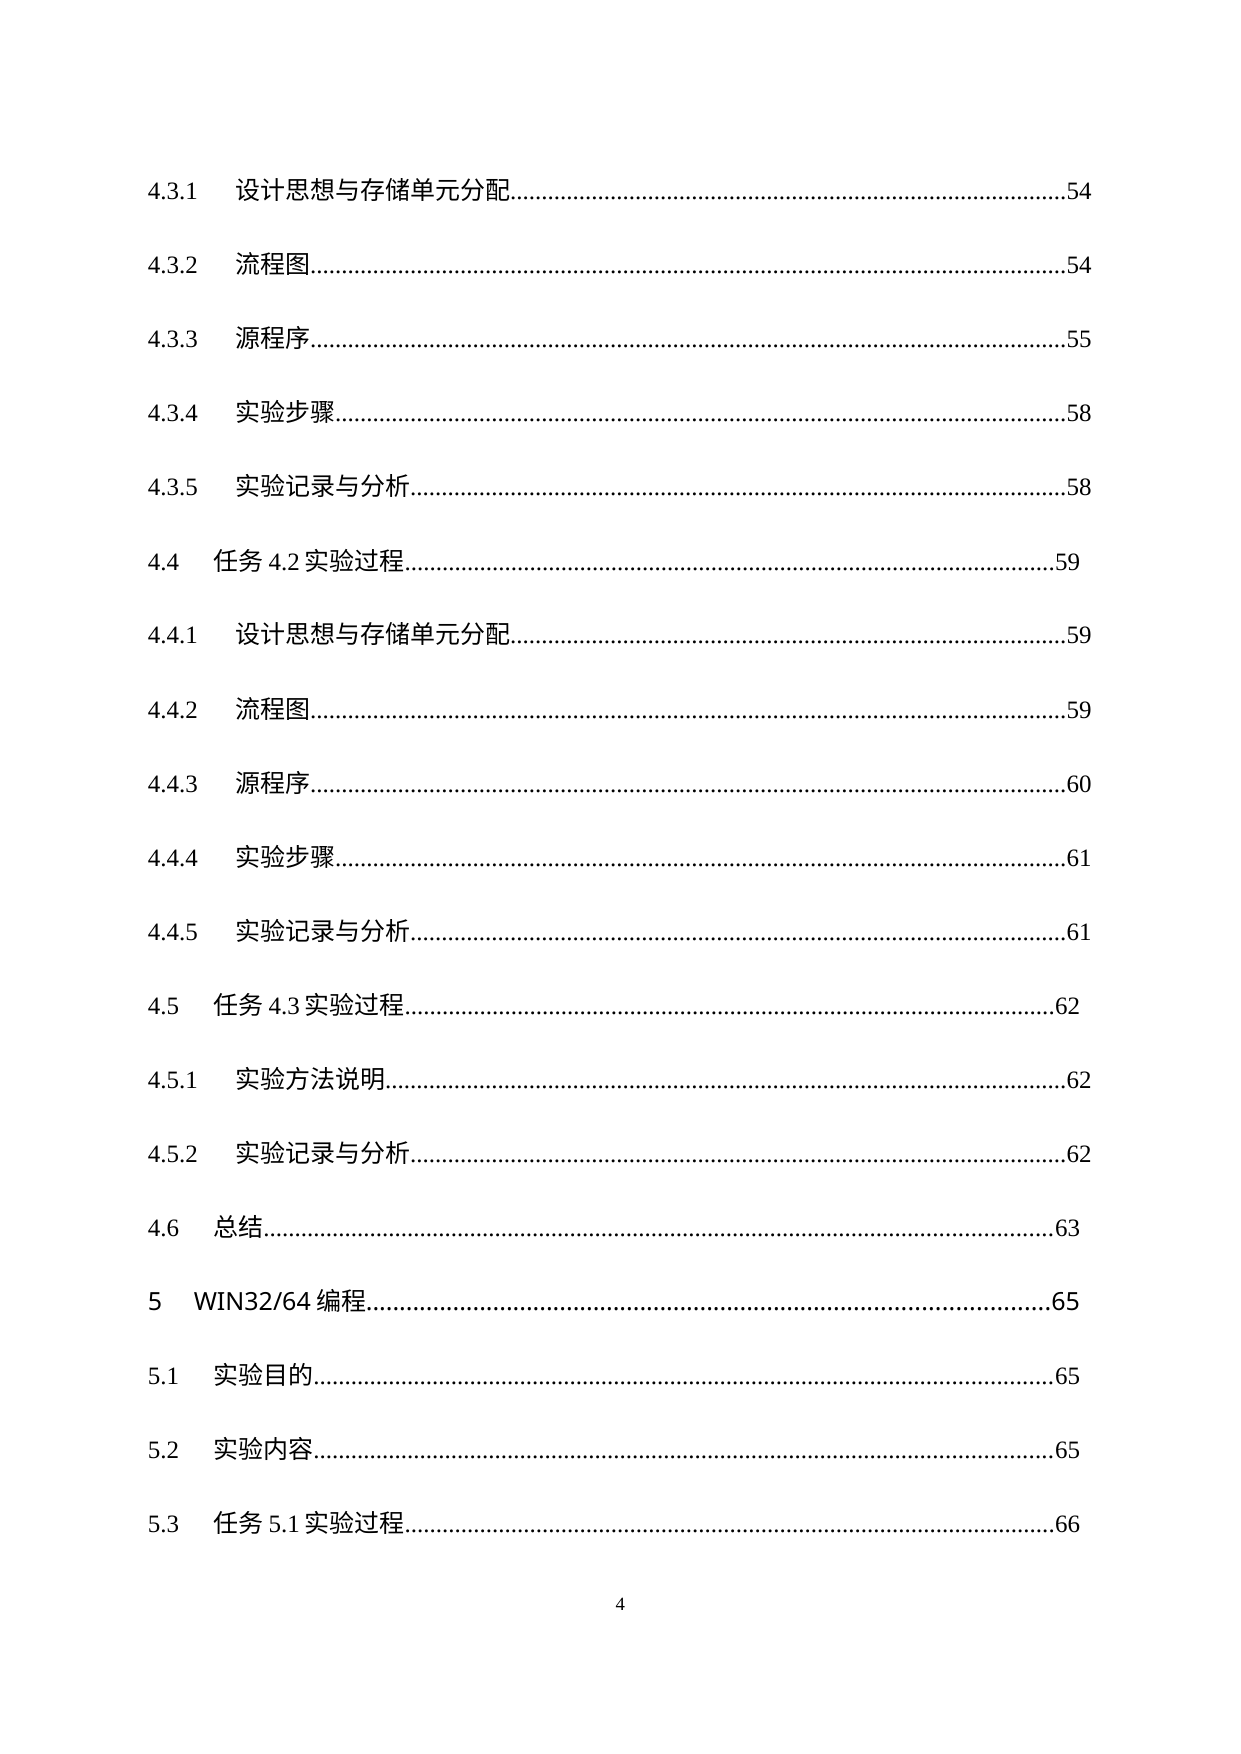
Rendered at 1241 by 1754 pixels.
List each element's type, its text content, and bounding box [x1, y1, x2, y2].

text 4.4.1 设计思想与存储单元分配 59 [148, 601, 1092, 666]
text 4.3.2 流程图 54 [148, 230, 1092, 295]
text 5.3 任务5.1实验过程 66 [148, 1489, 1092, 1554]
text 4.3.3 源程序 55 [148, 304, 1092, 369]
text 5.1 实验目的 65 [148, 1341, 1092, 1406]
text 4.4.3 源程序 60 [148, 749, 1092, 814]
text 4.5.2 实验记录与分析 62 [148, 1119, 1092, 1184]
text 4.4.4 实验步骤 61 [148, 823, 1092, 888]
text 4.3.4 实验步骤 58 [148, 378, 1092, 443]
text 4.6 总结 63 [148, 1193, 1092, 1258]
text 4.4.2 流程图 59 [148, 675, 1092, 740]
text 4.3.1 设计思想与存储单元分配 54 [148, 156, 1092, 221]
text 5 WIN32/64编程 65 [148, 1267, 1092, 1332]
text 4.3.5 实验记录与分析 58 [148, 452, 1092, 517]
text 4.5.1 实验方法说明 62 [148, 1045, 1092, 1110]
text 4.5 任务4.3实验过程 62 [148, 971, 1092, 1036]
text 5.2 实验内容 65 [148, 1415, 1092, 1480]
text 4.4.5 实验记录与分析 61 [148, 897, 1092, 962]
text 4.4 任务4.2实验过程 59 [148, 527, 1092, 592]
